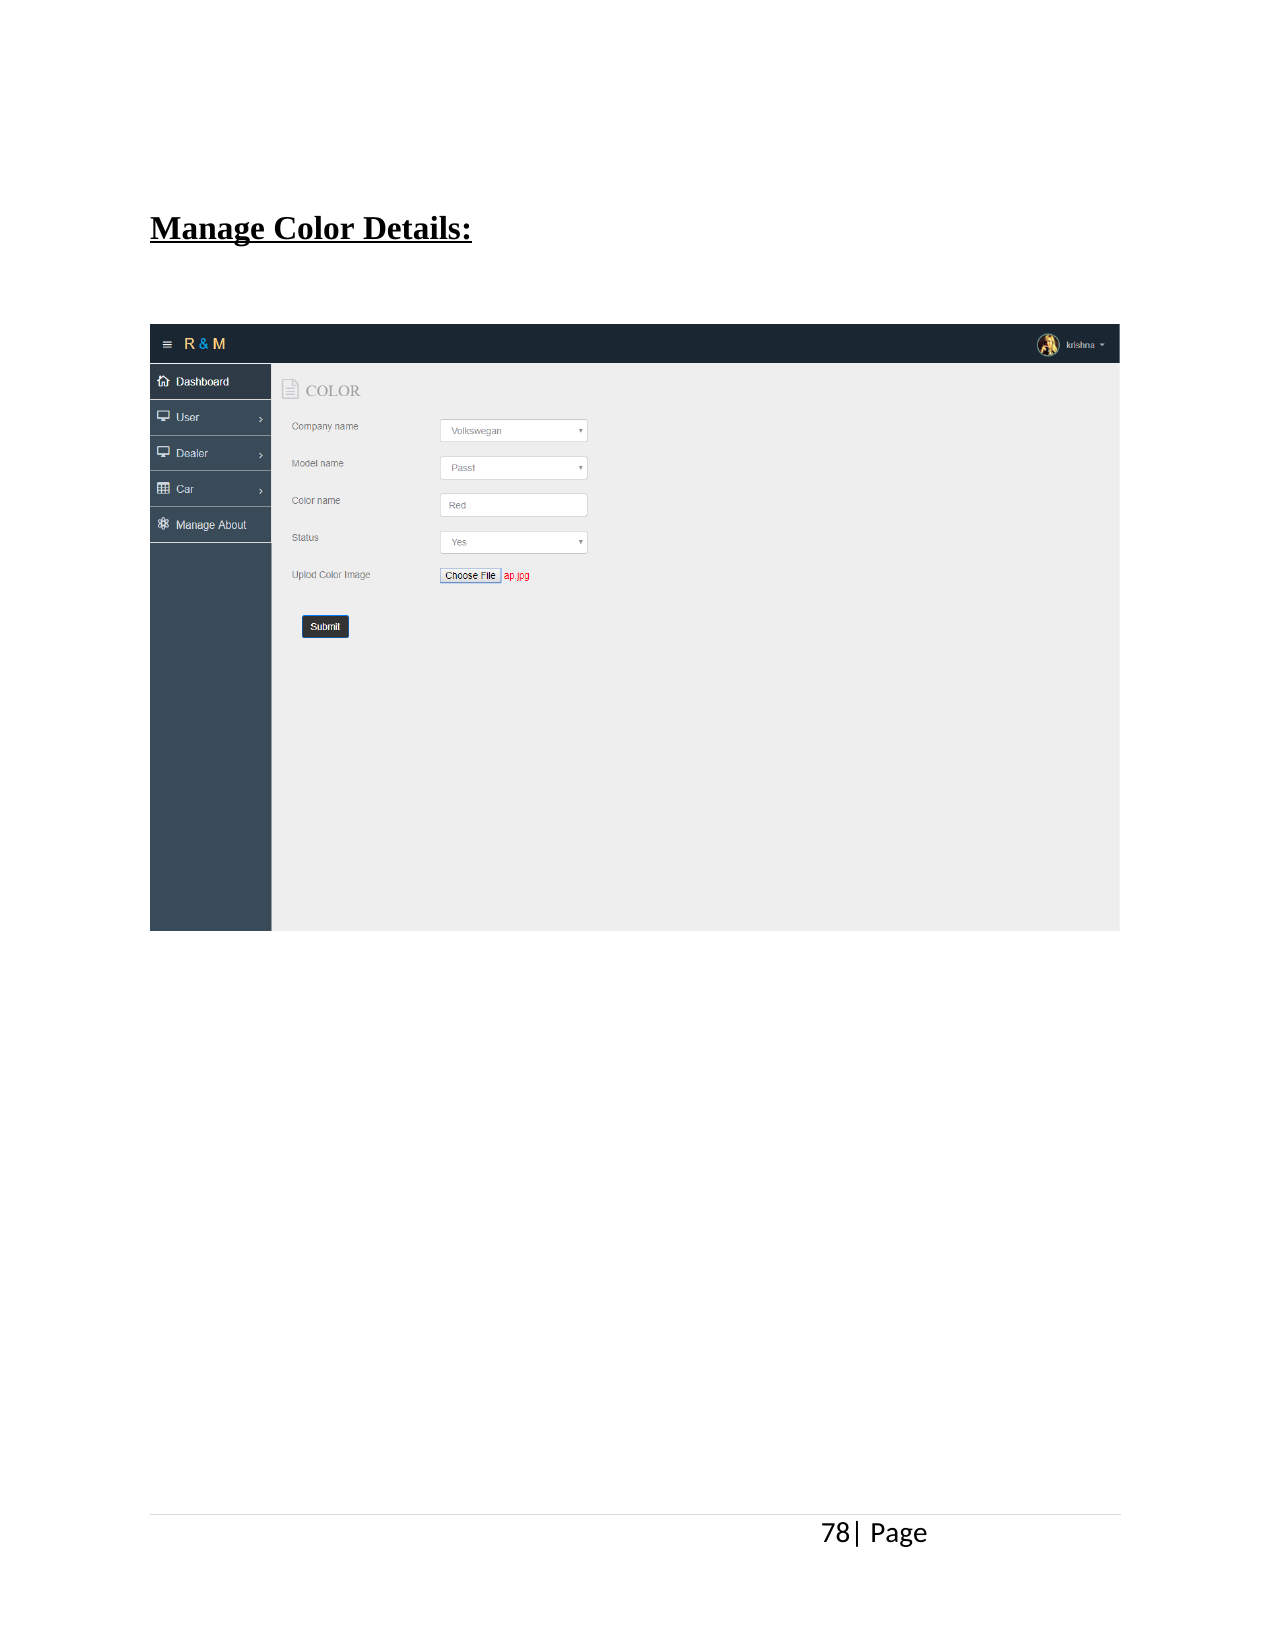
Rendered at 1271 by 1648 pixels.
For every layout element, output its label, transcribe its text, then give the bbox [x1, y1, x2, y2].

text Manage Color Details: [150, 208, 1121, 246]
picture [150, 324, 1120, 931]
